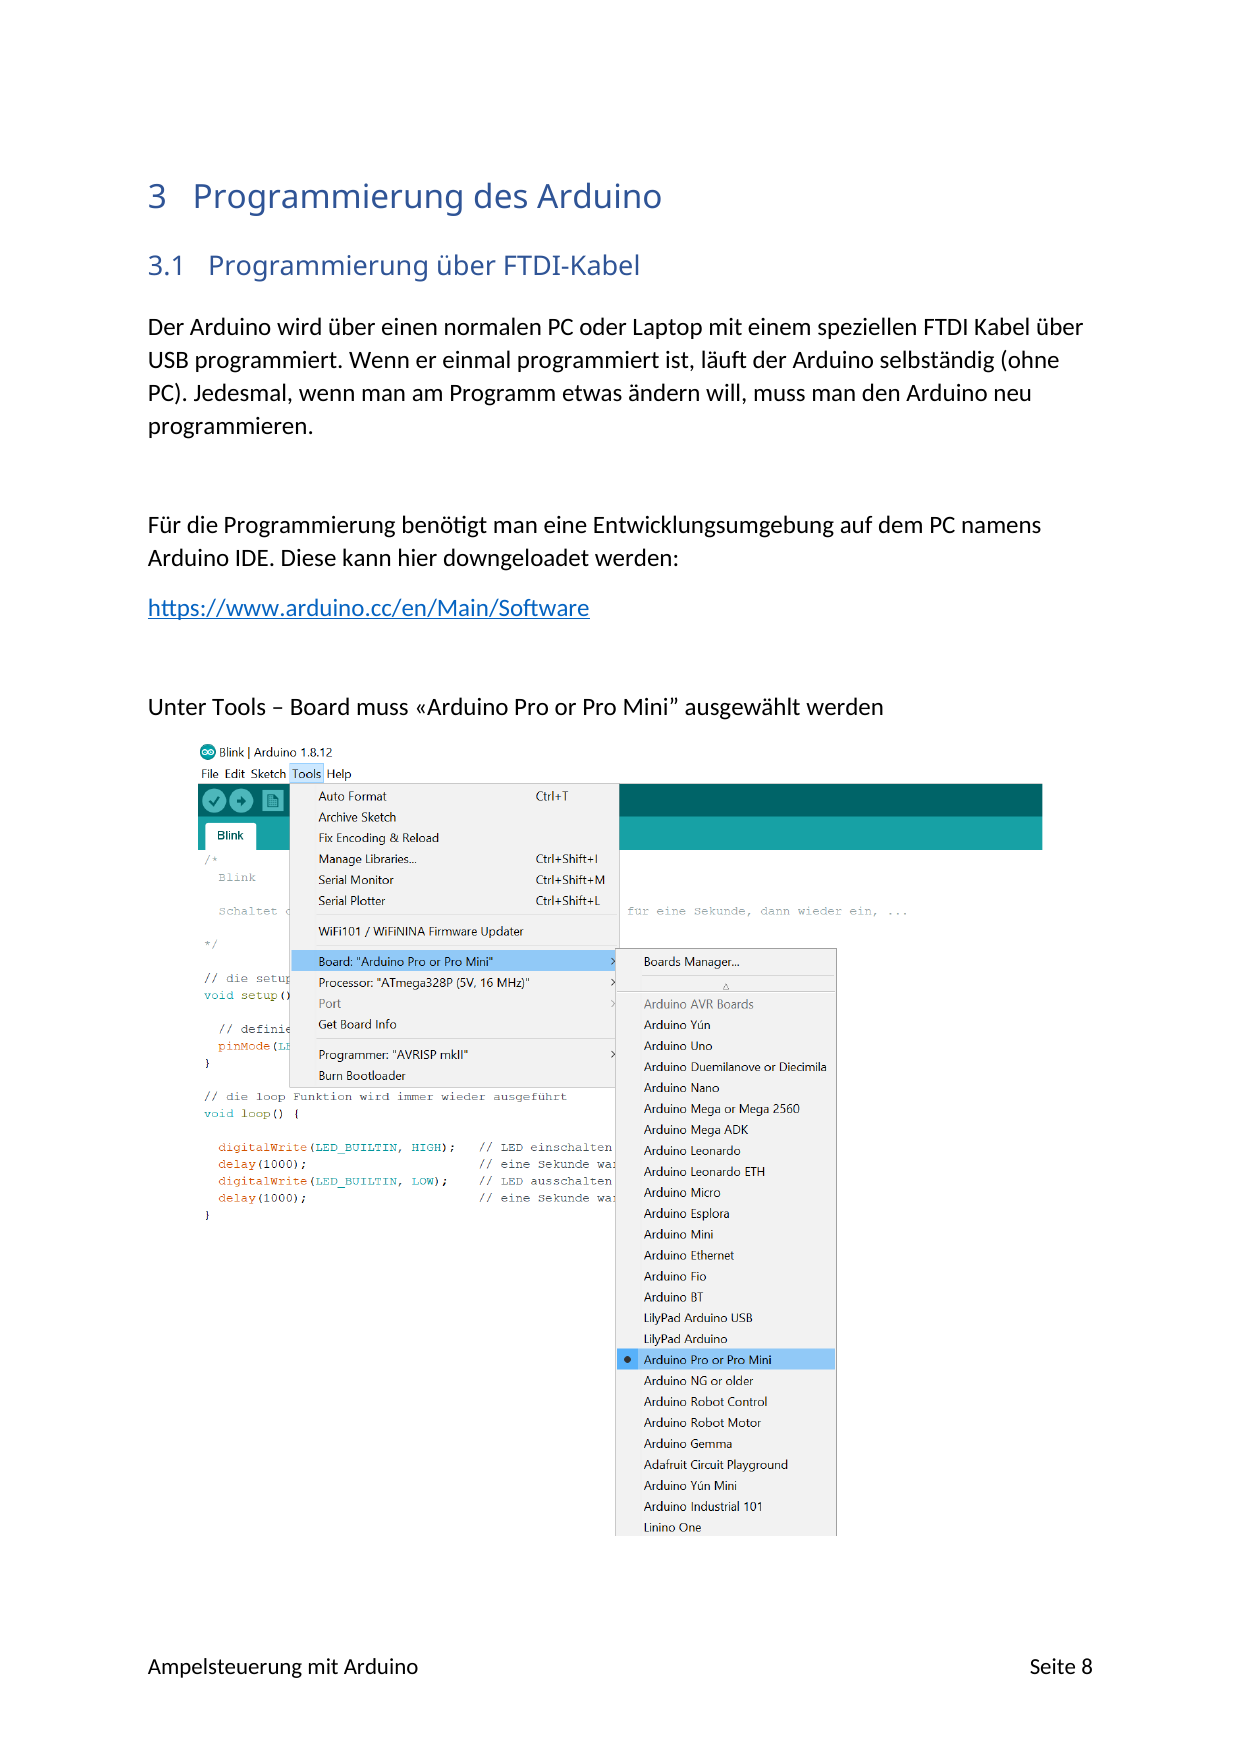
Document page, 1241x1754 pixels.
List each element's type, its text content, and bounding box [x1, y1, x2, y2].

subtitle Programmierung über FTDI-Kabel [148, 247, 1093, 283]
text Für die Programmierung benötigt man eine Entwicklungsumgebung auf dem PC namens Arduino IDE. Diese kann hier downgeloadet werden: [148, 509, 1093, 573]
subtitle Programmierung des Arduino [148, 173, 1093, 218]
picture [198, 740, 1043, 1536]
text https://www.arduino.cc/en/Main/Software [148, 592, 1093, 622]
text Unter Tools – Board muss «Arduino Pro or Pro Mini” ausgewählt werden [148, 691, 1093, 721]
text Der Arduino wird über einen normalen PC oder Laptop mit einem speziellen FTDI Kabel über USB programmiert. Wenn er einmal programmiert ist, läuft der Arduino selbständig (ohne PC). Jedesmal, wenn man am Programm etwas ändern will, muss man den Arduino neu programmieren. [148, 311, 1093, 441]
